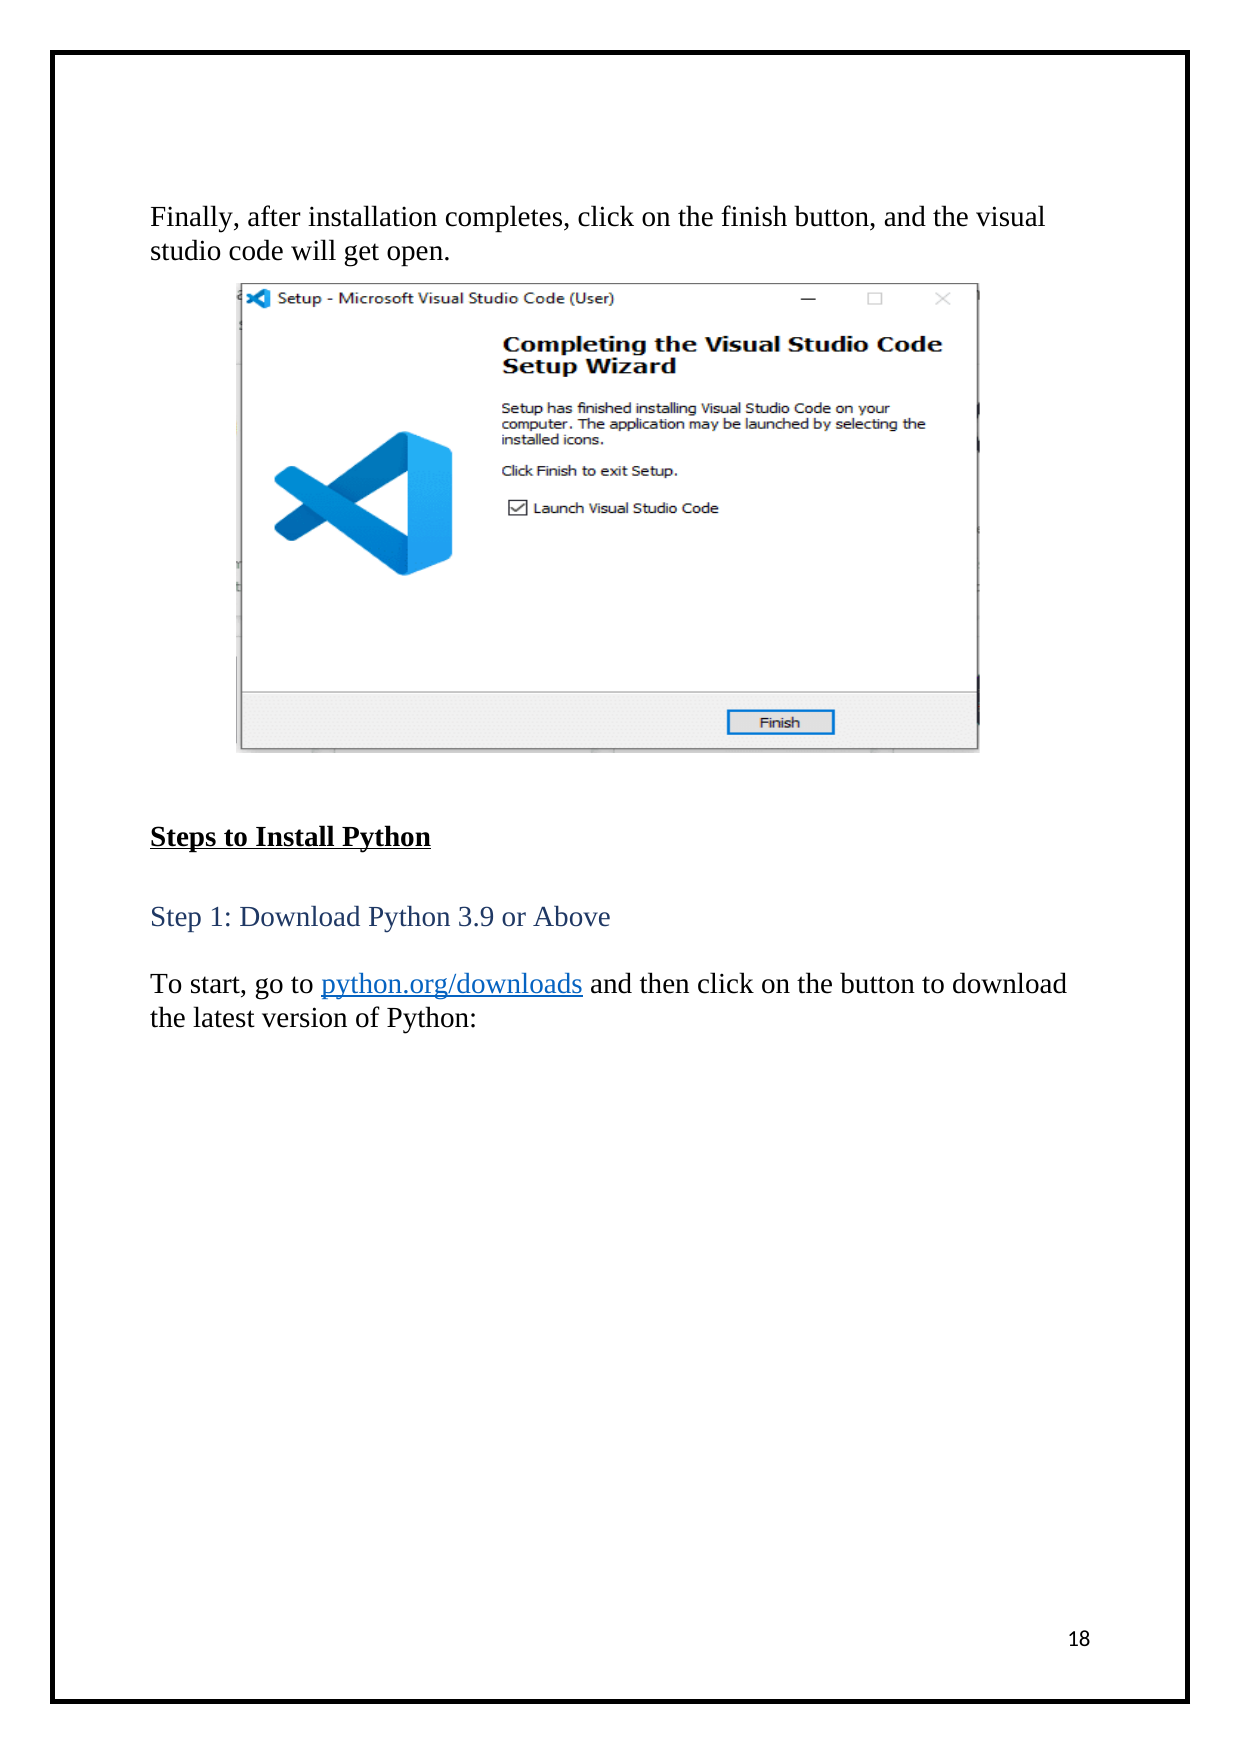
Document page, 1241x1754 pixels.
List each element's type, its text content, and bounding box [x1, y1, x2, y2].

subtitle Steps to Install Python [150, 819, 1090, 852]
picture [236, 283, 980, 753]
text Finally, after installation completes, click on the finish button, and the visual studio code will get open. [150, 199, 1090, 266]
text To start, go to python.org/downloads and then click on the button to download the latest version of Python: [150, 966, 1090, 1033]
subtitle Step 1: Download Python 3.9 or Above [150, 899, 1090, 932]
